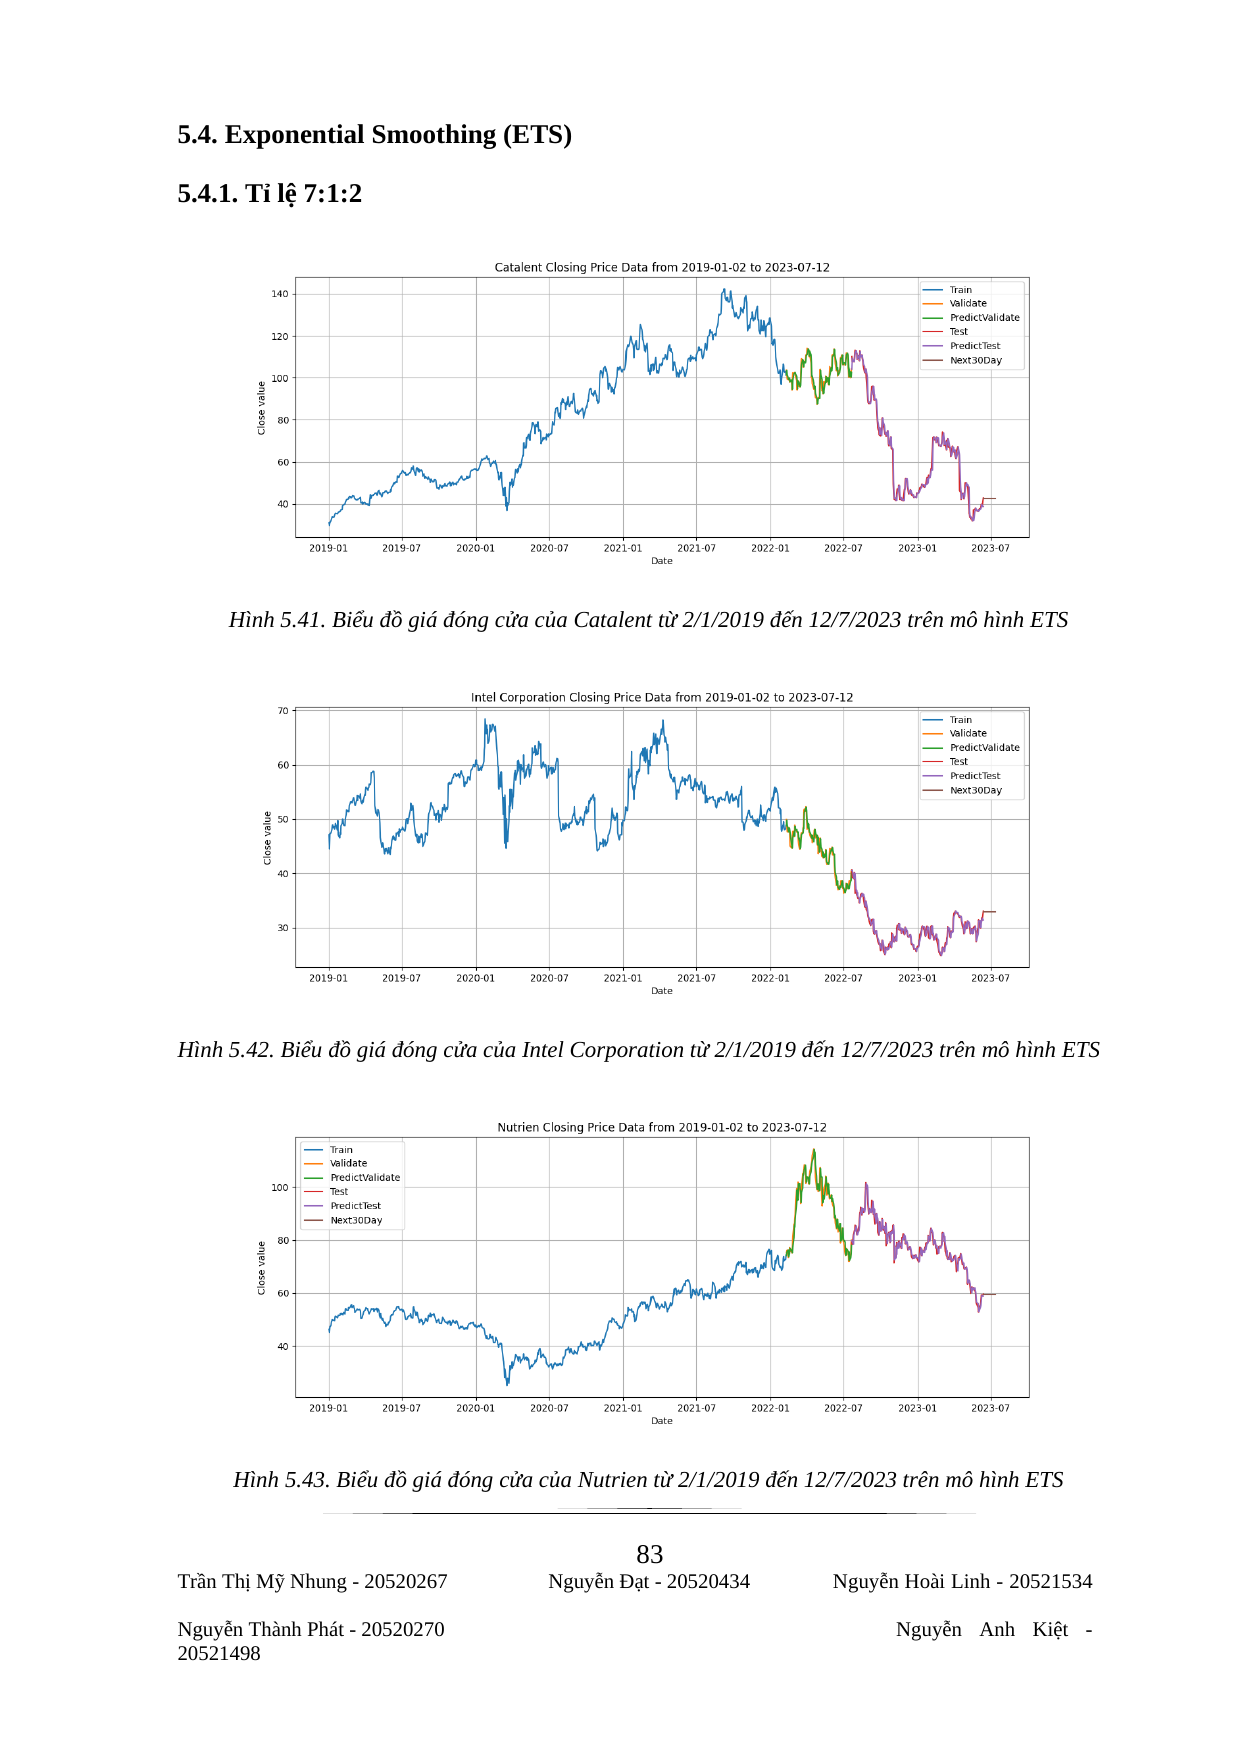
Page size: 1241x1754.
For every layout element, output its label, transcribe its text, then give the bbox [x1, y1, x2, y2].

subtitle 5.4. Exponential Smoothing (ETS) [177, 118, 1122, 149]
picture [177, 236, 1123, 574]
picture [177, 1096, 1123, 1434]
picture [177, 666, 1123, 1004]
subtitle 5.4.1. Tỉ lệ 7:1:2 [177, 177, 1122, 208]
